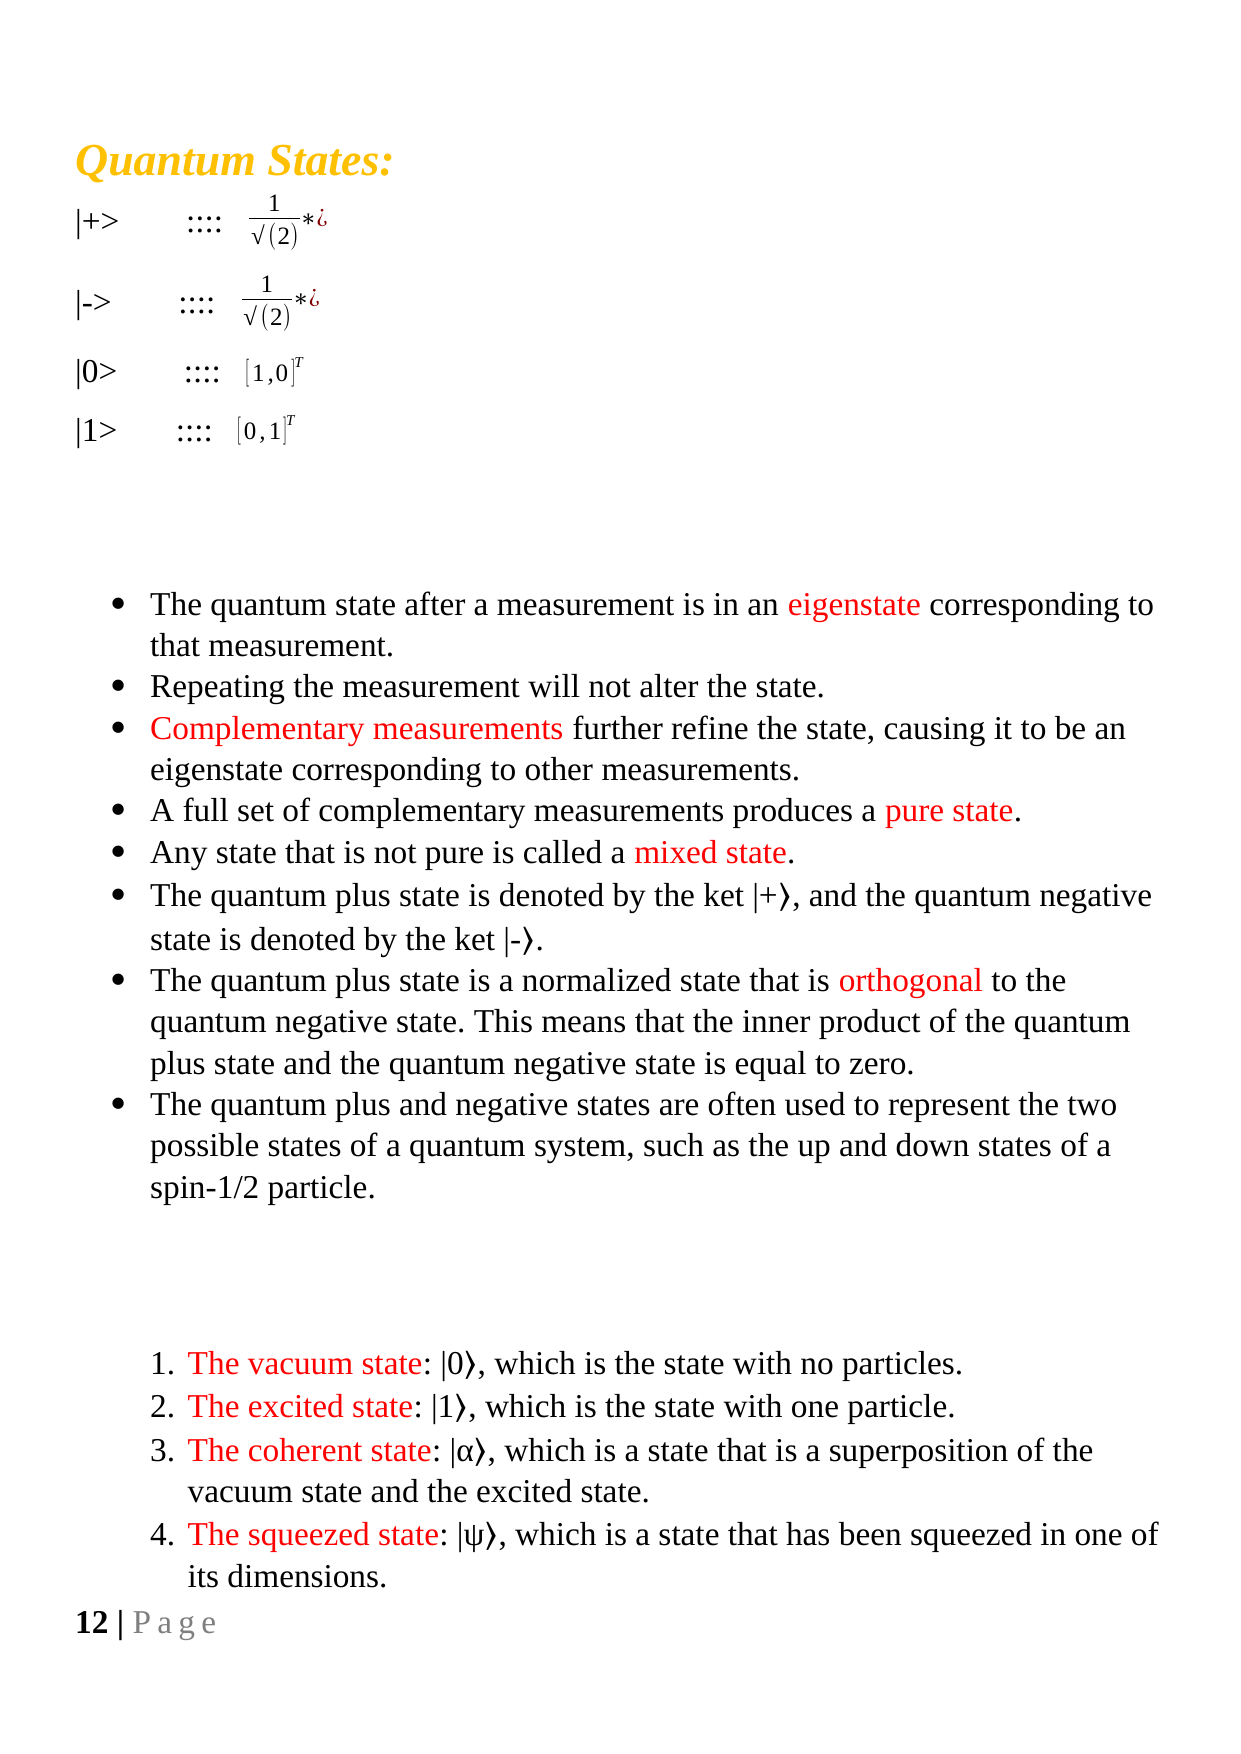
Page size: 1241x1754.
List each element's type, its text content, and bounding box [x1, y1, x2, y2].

list The quantum state after a measurement is in an eigenstate corresponding to that measurement. [112, 584, 1165, 663]
list A full set of complementary measurements produces a pure state. [112, 791, 1165, 829]
subtitle Quantum States: [75, 133, 1165, 186]
text |+> :::: [75, 190, 1165, 251]
list The quantum plus and negative states are often used to represent the two possible states of a quantum system, such as the up and down states of a spin-1/2 particle. [112, 1084, 1165, 1205]
list The quantum plus state is a normalized state that is orthogonal to the quantum negative state. This means that the inner product of the quantum plus state and the quantum negative state is equal to zero. [112, 960, 1165, 1081]
list The excited state: |1⟩, which is the state with one particle. [150, 1384, 1165, 1425]
list Any state that is not pure is called a mixed state. [112, 832, 1165, 870]
list The vacuum state: |0⟩, which is the state with no particles. [150, 1341, 1165, 1381]
list The quantum plus state is denoted by the ket |+⟩, and the quantum negative state is denoted by the ket |-⟩. [112, 873, 1165, 957]
list Repeating the measurement will not alter the state. [112, 667, 1165, 705]
text |0> :::: [75, 352, 1165, 390]
list The coherent state: |α⟩, which is a state that is a superposition of the vacuum state and the excited state. [150, 1428, 1165, 1509]
list Complementary measurements further refine the state, causing it to be an eigenstate corresponding to other measurements. [112, 708, 1165, 788]
text |-> :::: [75, 271, 1165, 332]
text |1> :::: [75, 410, 1165, 448]
list The squeezed state: |ψ⟩, which is a state that has been squeezed in one of its dimensions. [150, 1513, 1165, 1594]
